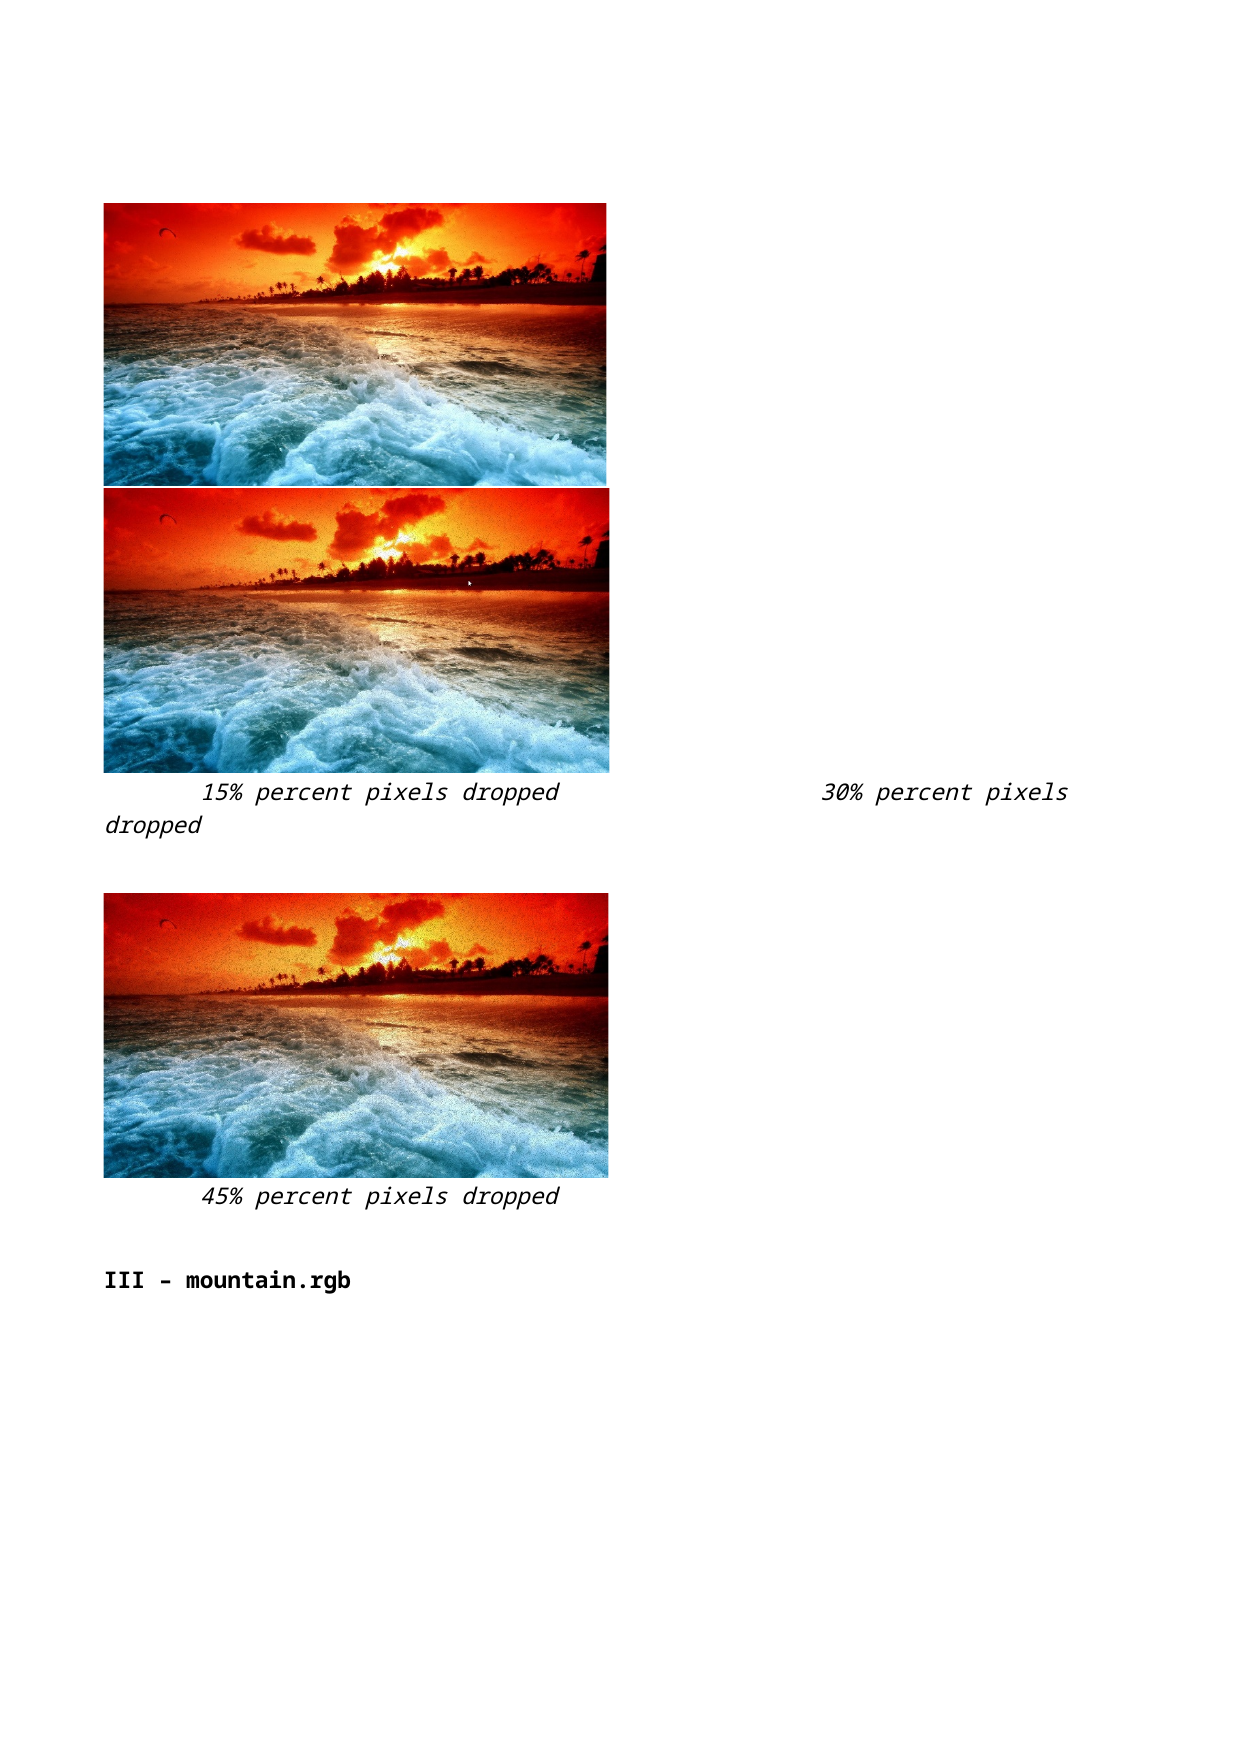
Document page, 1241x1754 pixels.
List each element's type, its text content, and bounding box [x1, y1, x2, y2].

picture [103, 488, 610, 773]
picture [164, 739, 174, 746]
text III – mountain.rgb [103, 1264, 1152, 1295]
picture [103, 203, 607, 486]
picture [103, 893, 609, 1178]
picture [114, 1173, 122, 1178]
picture [163, 1144, 175, 1151]
